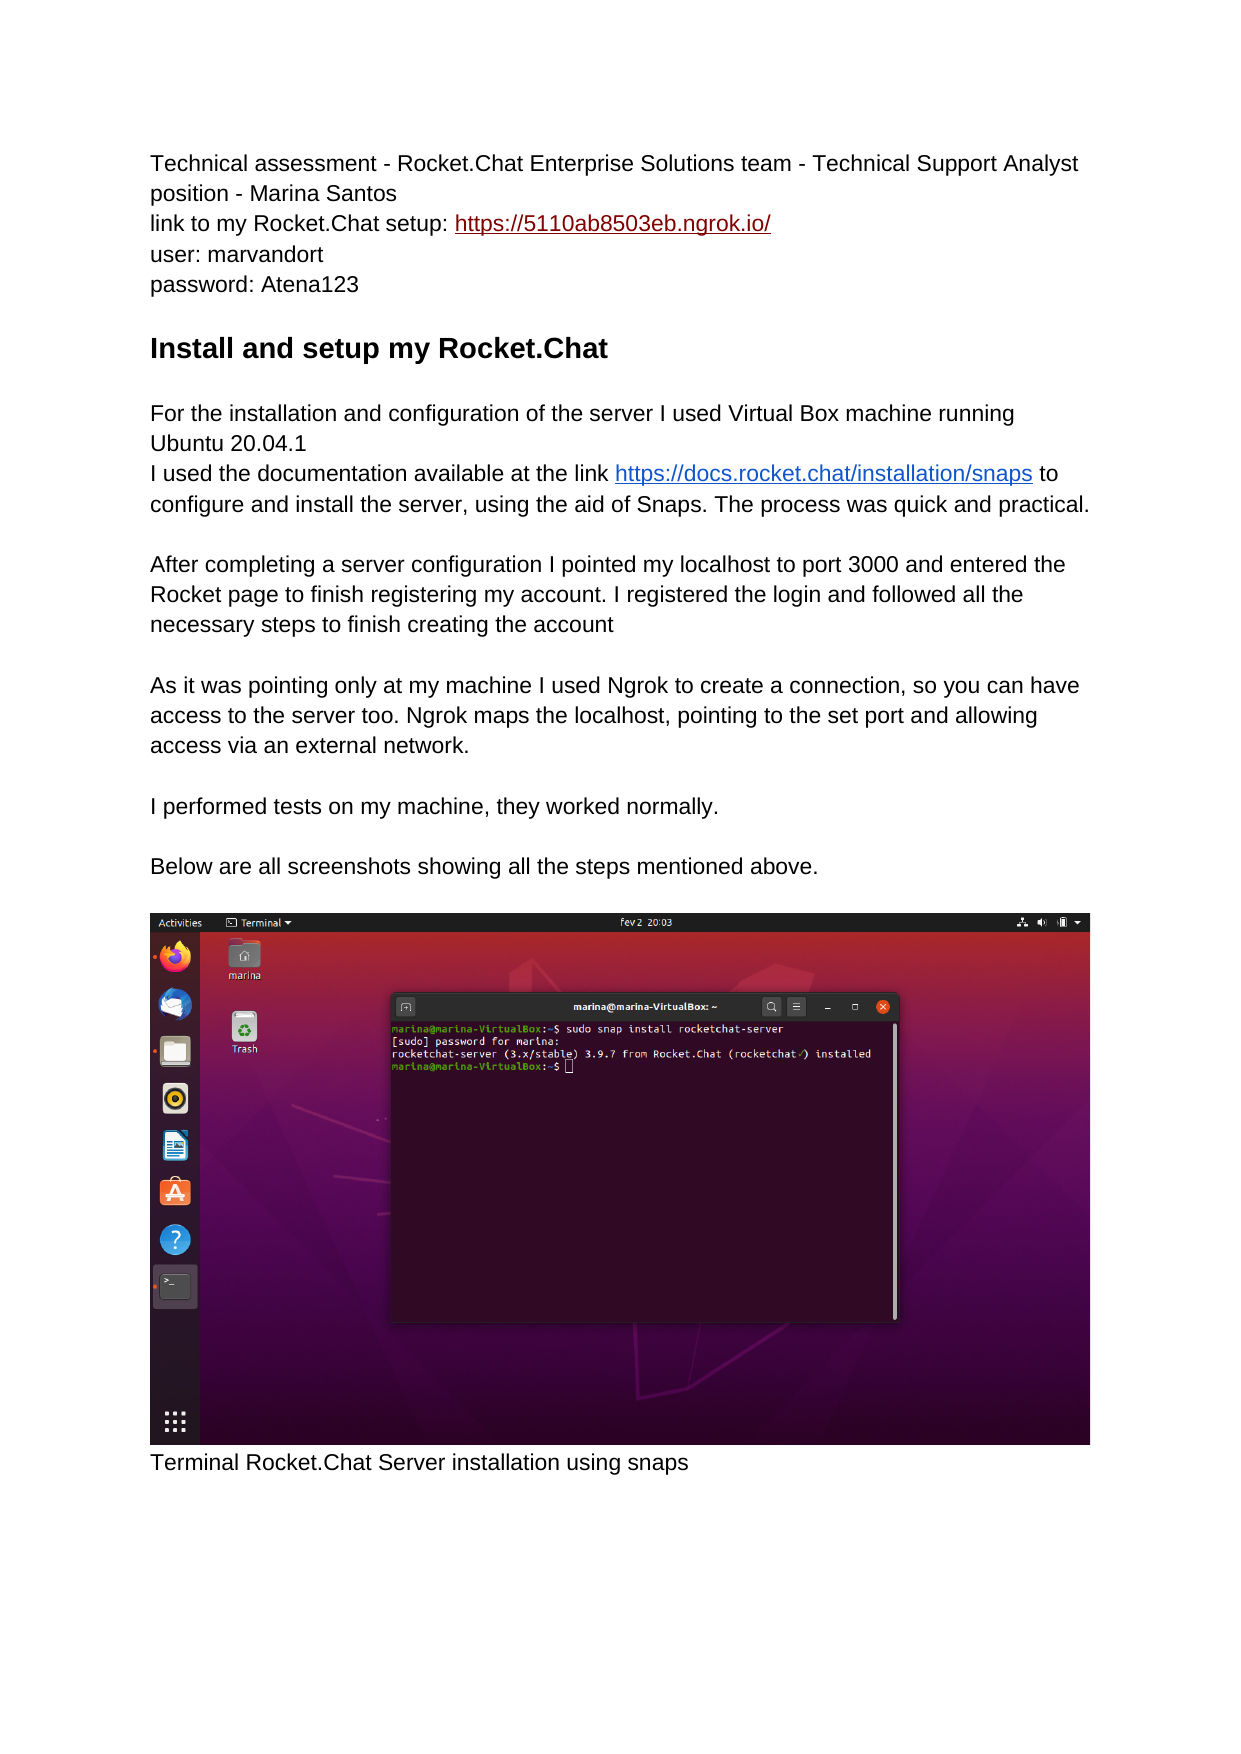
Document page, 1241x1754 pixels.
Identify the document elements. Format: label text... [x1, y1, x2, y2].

text Install and setup my Rocket.Chat [150, 331, 1090, 365]
text Terminal Rocket.Chat Server installation using snaps [150, 1449, 1090, 1475]
text I performed tests on my machine, they worked normally. [150, 793, 1090, 819]
text link to my Rocket.Chat setup: https://5110ab8503eb.ngrok.io/ [150, 210, 1090, 237]
text For the installation and configuration of the server I used Virtual Box machine running Ubuntu 20.04.1 [150, 400, 1090, 457]
text I used the documentation available at the link https://docs.rocket.chat/installation/snaps to configure and install the server, using the aid of Snaps. The process was quick and practical. [150, 460, 1090, 517]
text After completing a server configuration I pointed my localhost to port 3000 and entered the Rocket page to finish registering my account. I registered the login and followed all the necessary steps to finish creating the account [150, 551, 1090, 638]
text password: Atena123 [150, 271, 1090, 297]
text As it was pointing only at my machine I used Ngrok to create a connection, so you can have access to the server too. Ngrok maps the localhost, pointing to the set port and allowing access via an external network. [150, 672, 1090, 759]
picture [150, 913, 1091, 1445]
text user: marvandort [150, 241, 1090, 267]
text Below are all screenshots showing all the steps mentioned above. [150, 853, 1090, 879]
text Technical assessment - Rocket.Chat Enterprise Solutions team - Technical Support Analyst position - Marina Santos [150, 150, 1090, 207]
